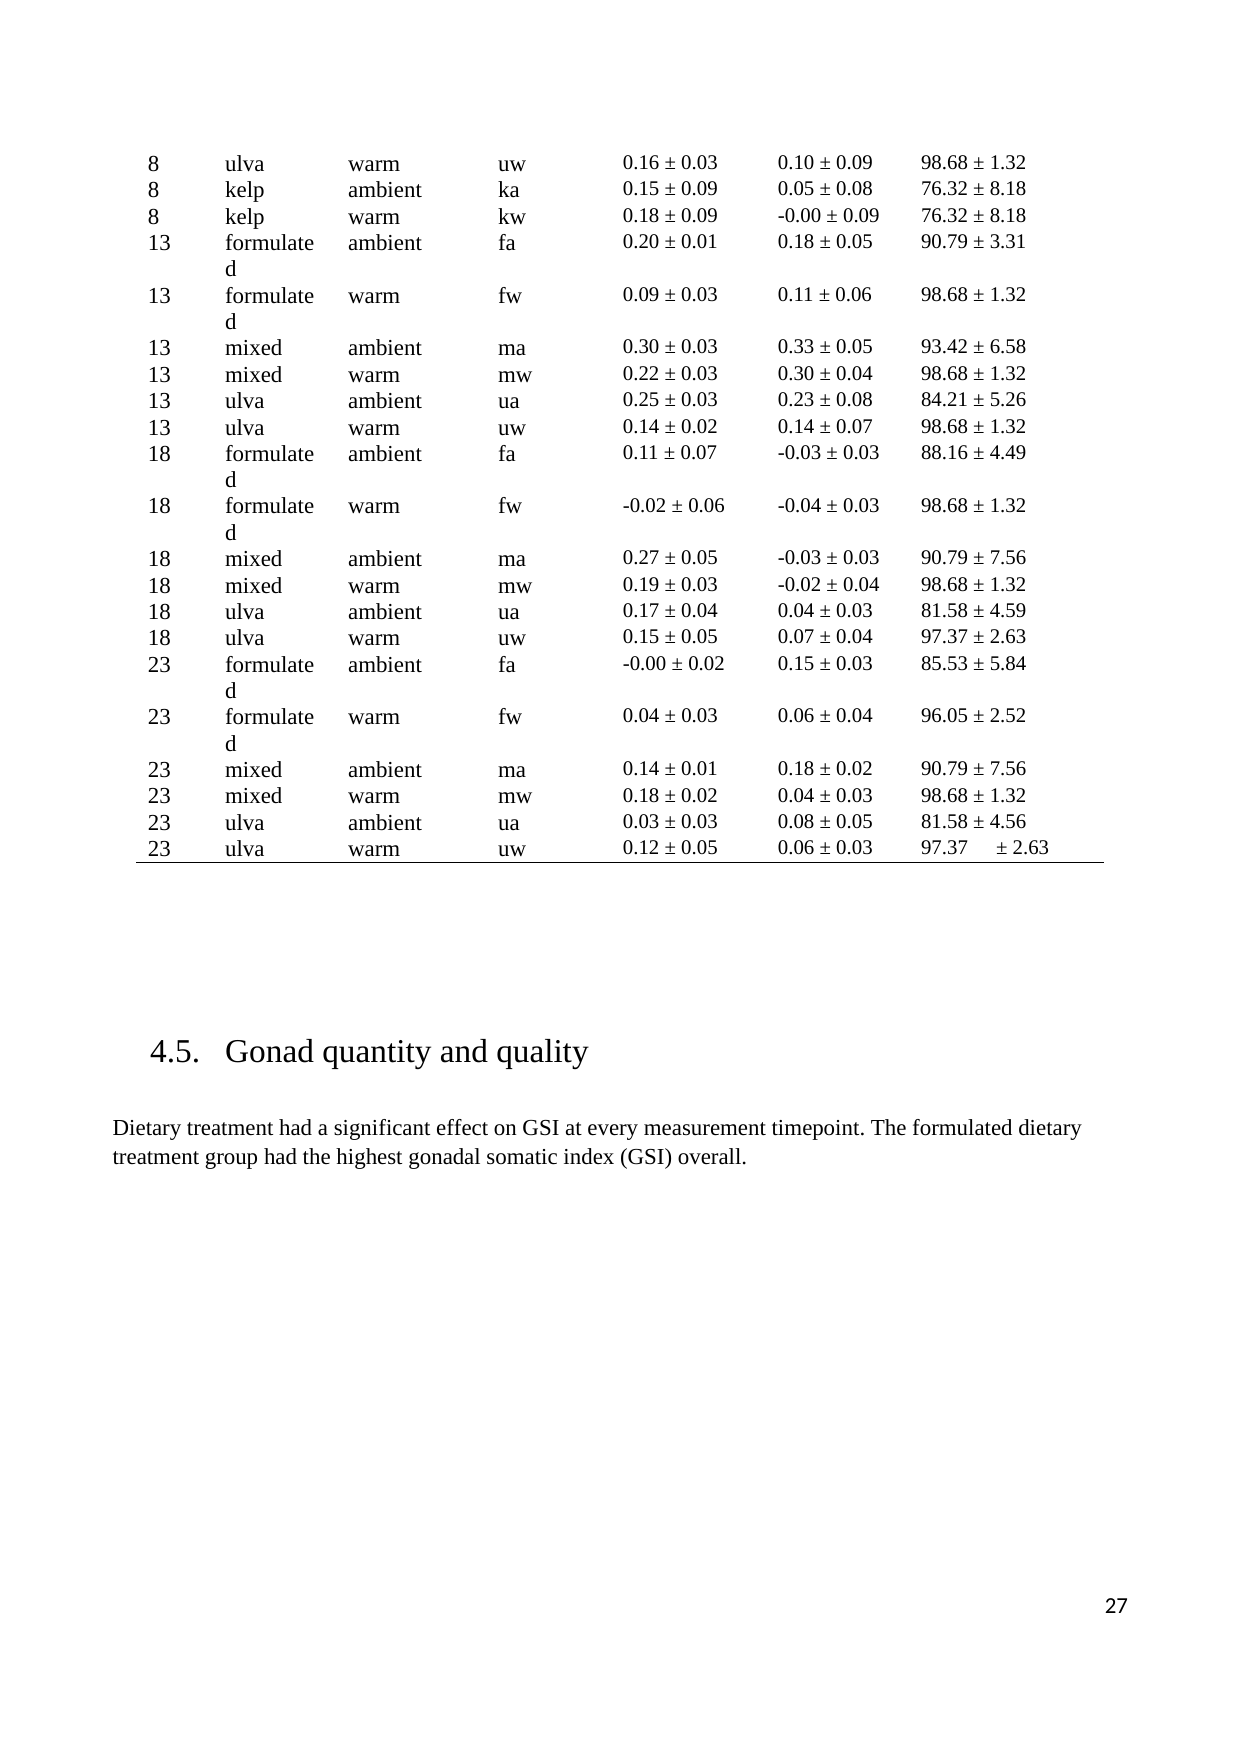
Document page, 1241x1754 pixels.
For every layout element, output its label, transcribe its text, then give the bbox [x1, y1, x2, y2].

table_cell 98.68 ± 1.32 [910, 361, 1104, 387]
table_cell 0.25 ± 0.03 [611, 387, 766, 413]
table_cell 0.05 ± 0.08 [766, 176, 909, 203]
table_cell ulva [214, 414, 337, 440]
table_cell 84.21 ± 5.26 [910, 387, 1104, 413]
table_cell 98.68 ± 1.32 [910, 572, 1104, 598]
table_cell mixed [214, 361, 337, 387]
table_cell ua [487, 387, 611, 413]
table_cell fa [487, 440, 611, 493]
table_cell 0.12 ± 0.05 [611, 835, 766, 862]
table_cell 0.14 ± 0.07 [766, 414, 909, 440]
text Dietary treatment had a significant effect on GSI at every measurement timepoint. The formulated dietary treatment group had the highest gonadal somatic index (GSI) overall. [112, 1114, 1128, 1169]
table_cell 98.68 ± 1.32 [910, 493, 1104, 545]
table_cell 0.04 ± 0.03 [611, 704, 766, 756]
table_cell 96.05 ± 2.52 [910, 704, 1104, 756]
table_cell 76.32 ± 8.18 [910, 203, 1104, 229]
table_cell warm [337, 361, 487, 387]
table_cell 23 [136, 651, 214, 703]
table_cell ulva [214, 387, 337, 413]
table_cell 0.04 ± 0.03 [766, 598, 909, 624]
table_cell warm [337, 414, 487, 440]
table_cell ± 2.63 [910, 835, 1104, 862]
table_cell 0.15 ± 0.03 [766, 651, 909, 703]
table_cell ambient [337, 440, 487, 493]
table_cell mw [487, 572, 611, 598]
table_cell warm [337, 572, 487, 598]
table_cell 0.22 ± 0.03 [611, 361, 766, 387]
table_cell 90.79 ± 3.31 [910, 229, 1104, 282]
table_cell ambient [337, 651, 487, 703]
table_cell 97.37 ± 2.63 [910, 624, 1104, 651]
table_cell ulva [214, 809, 337, 835]
table_cell mixed [214, 335, 337, 361]
table_cell warm [337, 493, 487, 545]
table_cell -0.03 ± 0.03 [766, 440, 909, 493]
table_cell 0.08 ± 0.05 [766, 809, 909, 835]
table_cell 23 [136, 704, 214, 756]
table_cell -0.02 ± 0.06 [611, 493, 766, 545]
table_cell -0.02 ± 0.04 [766, 572, 909, 598]
table_cell mw [487, 361, 611, 387]
subtitle Gonad quantity and quality [150, 1031, 1128, 1069]
table_cell ulva [214, 624, 337, 651]
table_cell 13 [136, 361, 214, 387]
table_cell 0.20 ± 0.01 [611, 229, 766, 282]
table_cell 98.68 ± 1.32 [910, 282, 1104, 334]
table_cell 8 [136, 150, 214, 176]
table_cell 23 [136, 756, 214, 782]
table_cell mw [487, 783, 611, 809]
table_cell 0.06 ± 0.04 [766, 704, 909, 756]
table_cell ulva [214, 835, 337, 862]
table_cell 98.68 ± 1.32 [910, 150, 1104, 176]
table_cell mixed [214, 572, 337, 598]
table_cell uw [487, 150, 611, 176]
table_cell ulva [214, 598, 337, 624]
table_cell 0.11 ± 0.07 [611, 440, 766, 493]
table_cell ambient [337, 335, 487, 361]
table_cell 0.03 ± 0.03 [611, 809, 766, 835]
table_cell warm [337, 150, 487, 176]
table_cell 0.27 ± 0.05 [611, 545, 766, 572]
table_cell 0.14 ± 0.01 [611, 756, 766, 782]
table_cell -0.00 ± 0.09 [766, 203, 909, 229]
table_cell 13 [136, 282, 214, 334]
table_cell 0.09 ± 0.03 [611, 282, 766, 334]
table_cell 0.18 ± 0.05 [766, 229, 909, 282]
table_cell uw [487, 624, 611, 651]
table_cell -0.04 ± 0.03 [766, 493, 909, 545]
table_cell 0.23 ± 0.08 [766, 387, 909, 413]
table_cell 0.18 ± 0.09 [611, 203, 766, 229]
table_cell 18 [136, 440, 214, 493]
table_cell 0.11 ± 0.06 [766, 282, 909, 334]
table_cell uw [487, 414, 611, 440]
table_cell 0.18 ± 0.02 [611, 783, 766, 809]
table_cell 18 [136, 598, 214, 624]
table_cell 0.04 ± 0.03 [766, 783, 909, 809]
table_cell 0.30 ± 0.03 [611, 335, 766, 361]
table_cell mixed [214, 545, 337, 572]
table_cell warm [337, 203, 487, 229]
table_cell 0.16 ± 0.03 [611, 150, 766, 176]
table_cell -0.00 ± 0.02 [611, 651, 766, 703]
table_cell ambient [337, 598, 487, 624]
table_cell ma [487, 335, 611, 361]
table_cell 98.68 ± 1.32 [910, 783, 1104, 809]
table_cell warm [337, 704, 487, 756]
table_cell fw [487, 282, 611, 334]
table_cell mixed [214, 756, 337, 782]
table_cell ambient [337, 809, 487, 835]
table_cell 13 [136, 414, 214, 440]
table_cell ambient [337, 176, 487, 203]
table_cell ka [487, 176, 611, 203]
table_cell formulated [214, 651, 337, 703]
table_cell 13 [136, 229, 214, 282]
table_cell warm [337, 835, 487, 862]
table_cell fw [487, 704, 611, 756]
table_cell 0.18 ± 0.02 [766, 756, 909, 782]
table_cell 13 [136, 335, 214, 361]
table_cell 90.79 ± 7.56 [910, 545, 1104, 572]
table_cell 0.14 ± 0.02 [611, 414, 766, 440]
table_cell 18 [136, 572, 214, 598]
table_cell 18 [136, 493, 214, 545]
table_cell 81.58 ± 4.59 [910, 598, 1104, 624]
table_cell formulated [214, 704, 337, 756]
table_cell 23 [136, 809, 214, 835]
table_cell formulated [214, 493, 337, 545]
table_cell 81.58 ± 4.56 [910, 809, 1104, 835]
table_cell ma [487, 545, 611, 572]
table_cell formulated [214, 440, 337, 493]
table_cell kelp [214, 176, 337, 203]
table_cell warm [337, 624, 487, 651]
table_cell 0.19 ± 0.03 [611, 572, 766, 598]
table_cell warm [337, 783, 487, 809]
table_cell formulated [214, 229, 337, 282]
table_cell kw [487, 203, 611, 229]
table_cell fw [487, 493, 611, 545]
table_cell 8 [136, 203, 214, 229]
table_cell ambient [337, 387, 487, 413]
table_cell fa [487, 229, 611, 282]
table_cell 23 [136, 835, 214, 862]
table_cell ambient [337, 545, 487, 572]
table_cell ma [487, 756, 611, 782]
table_cell 13 [136, 387, 214, 413]
table_cell 0.17 ± 0.04 [611, 598, 766, 624]
table_cell 90.79 ± 7.56 [910, 756, 1104, 782]
table_cell ulva [214, 150, 337, 176]
table_cell -0.03 ± 0.03 [766, 545, 909, 572]
table_cell warm [337, 282, 487, 334]
table_cell 93.42 ± 6.58 [910, 335, 1104, 361]
table_cell 76.32 ± 8.18 [910, 176, 1104, 203]
table_cell mixed [214, 783, 337, 809]
table_cell uw [487, 835, 611, 862]
table_cell kelp [214, 203, 337, 229]
table_cell 18 [136, 624, 214, 651]
table_cell ambient [337, 756, 487, 782]
table_cell 0.33 ± 0.05 [766, 335, 909, 361]
table_cell 23 [136, 783, 214, 809]
table_cell 0.06 ± 0.03 [766, 835, 909, 862]
table_cell 8 [136, 176, 214, 203]
table_cell 18 [136, 545, 214, 572]
table_cell 0.30 ± 0.04 [766, 361, 909, 387]
table_cell 0.10 ± 0.09 [766, 150, 909, 176]
table_cell 0.15 ± 0.09 [611, 176, 766, 203]
table_cell ambient [337, 229, 487, 282]
table_cell ua [487, 809, 611, 835]
table_cell 85.53 ± 5.84 [910, 651, 1104, 703]
table_cell 0.15 ± 0.05 [611, 624, 766, 651]
table_cell 0.07 ± 0.04 [766, 624, 909, 651]
table_cell ua [487, 598, 611, 624]
table_cell 98.68 ± 1.32 [910, 414, 1104, 440]
table_cell 88.16 ± 4.49 [910, 440, 1104, 493]
table_cell formulated [214, 282, 337, 334]
table_cell fa [487, 651, 611, 703]
